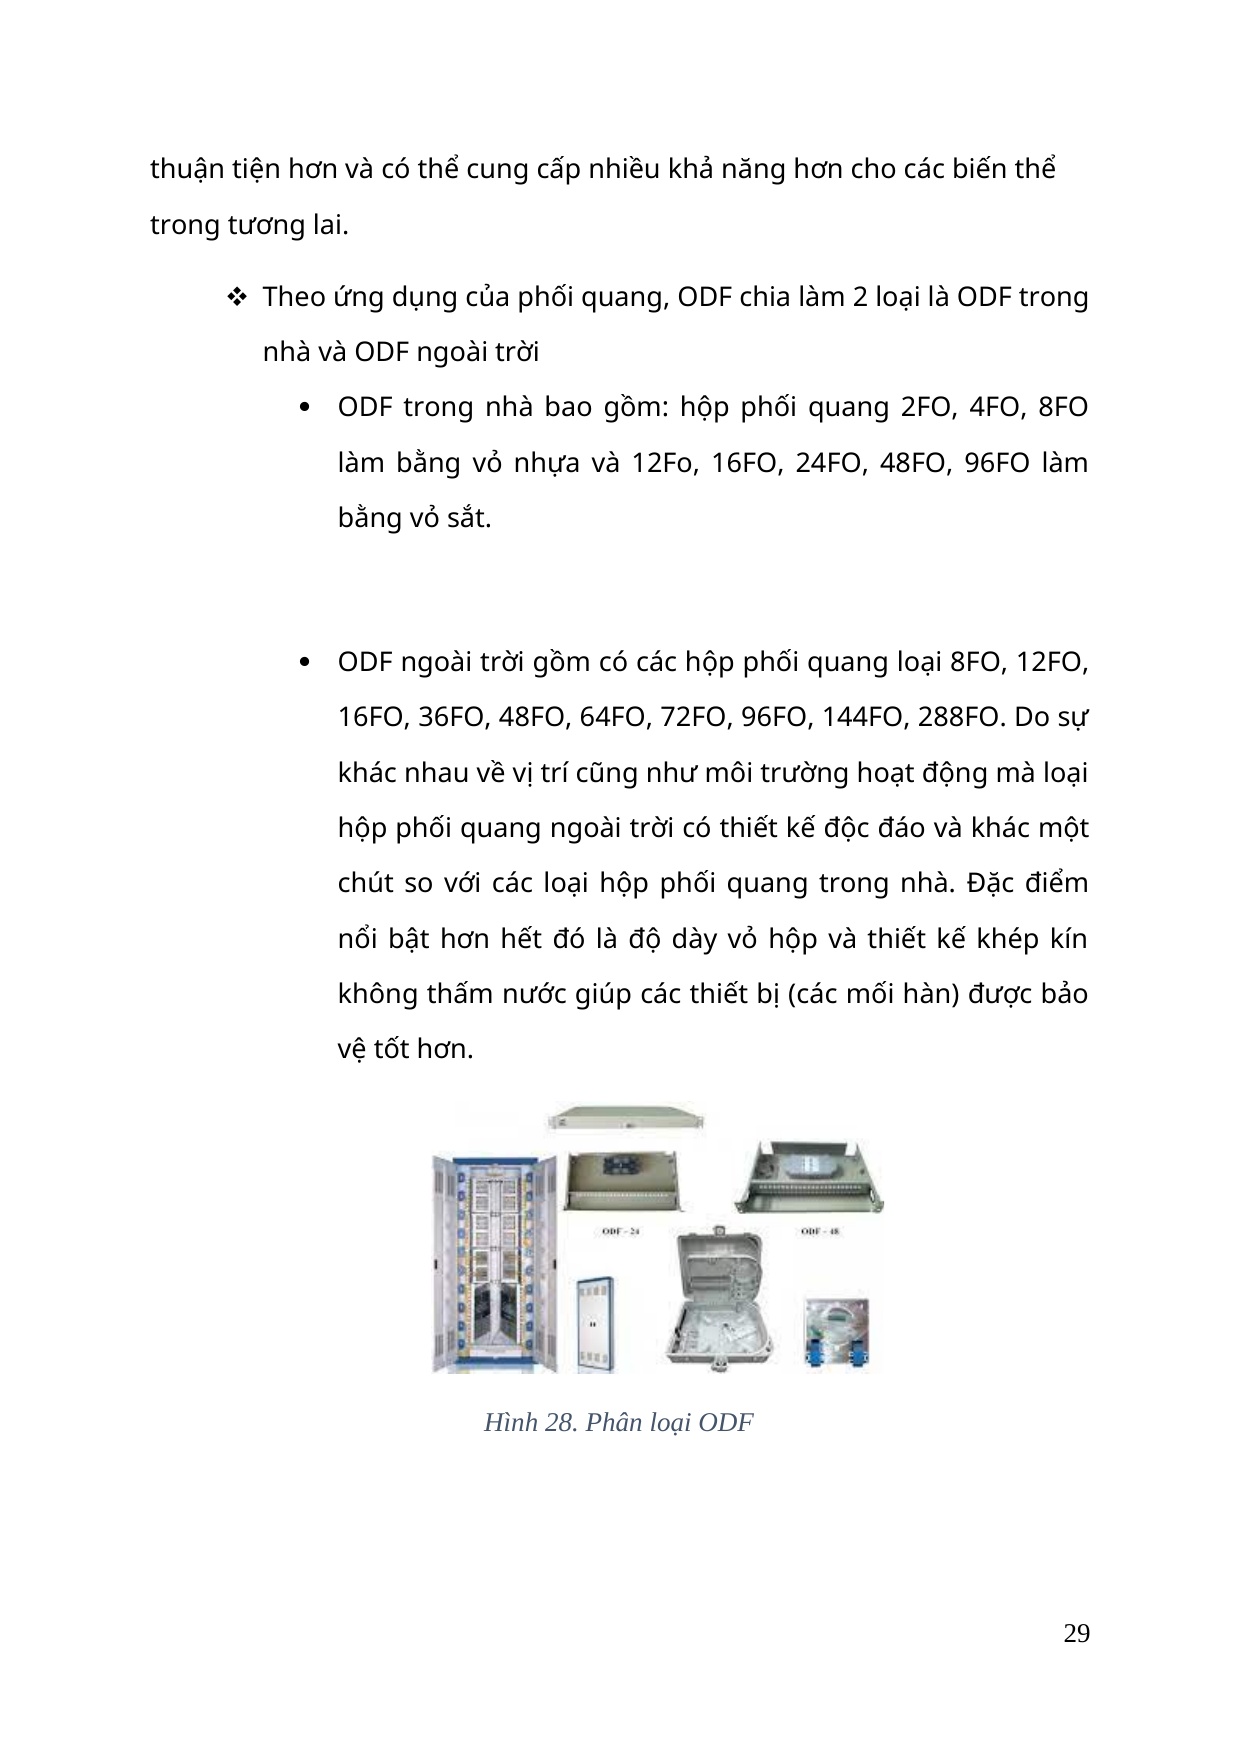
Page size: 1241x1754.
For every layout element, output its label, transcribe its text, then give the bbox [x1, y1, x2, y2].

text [150, 150, 1090, 242]
list ODF trong nhà bao gồm: hộp phối quang 2FO, 4FO, 8FO làm bằng vỏ nhựa và 12Fo, 16FO, 24FO, 48FO, 96FO làm bằng vỏ sắt. [300, 388, 1090, 535]
list ODF ngoài trời gồm có các hộp phối quang loại 8FO, 12FO, 16FO, 36FO, 48FO, 64FO, 72FO, 96FO, 144FO, 288FO. Do sự khác nhau về vị trí cũng như môi trường hoạt động mà loại hộp phối quang ngoài trời có thiết kế độc đáo và khác một chút so với các loại hộp phối quang trong nhà. Đặc điểm nổi bật hơn hết đó là độ dày vỏ hộp và thiết kế khép kín không thấm nước giúp các thiết bị (các mối hàn) được bảo vệ tốt hơn. [300, 642, 1090, 1067]
picture [431, 1101, 885, 1374]
list Theo ứng dụng của phối quang, ODF chia làm 2 loại là ODF trong nhà và ODF ngoài trời [225, 277, 1090, 369]
text Hình 28. Phân loại ODF [150, 1406, 1090, 1437]
